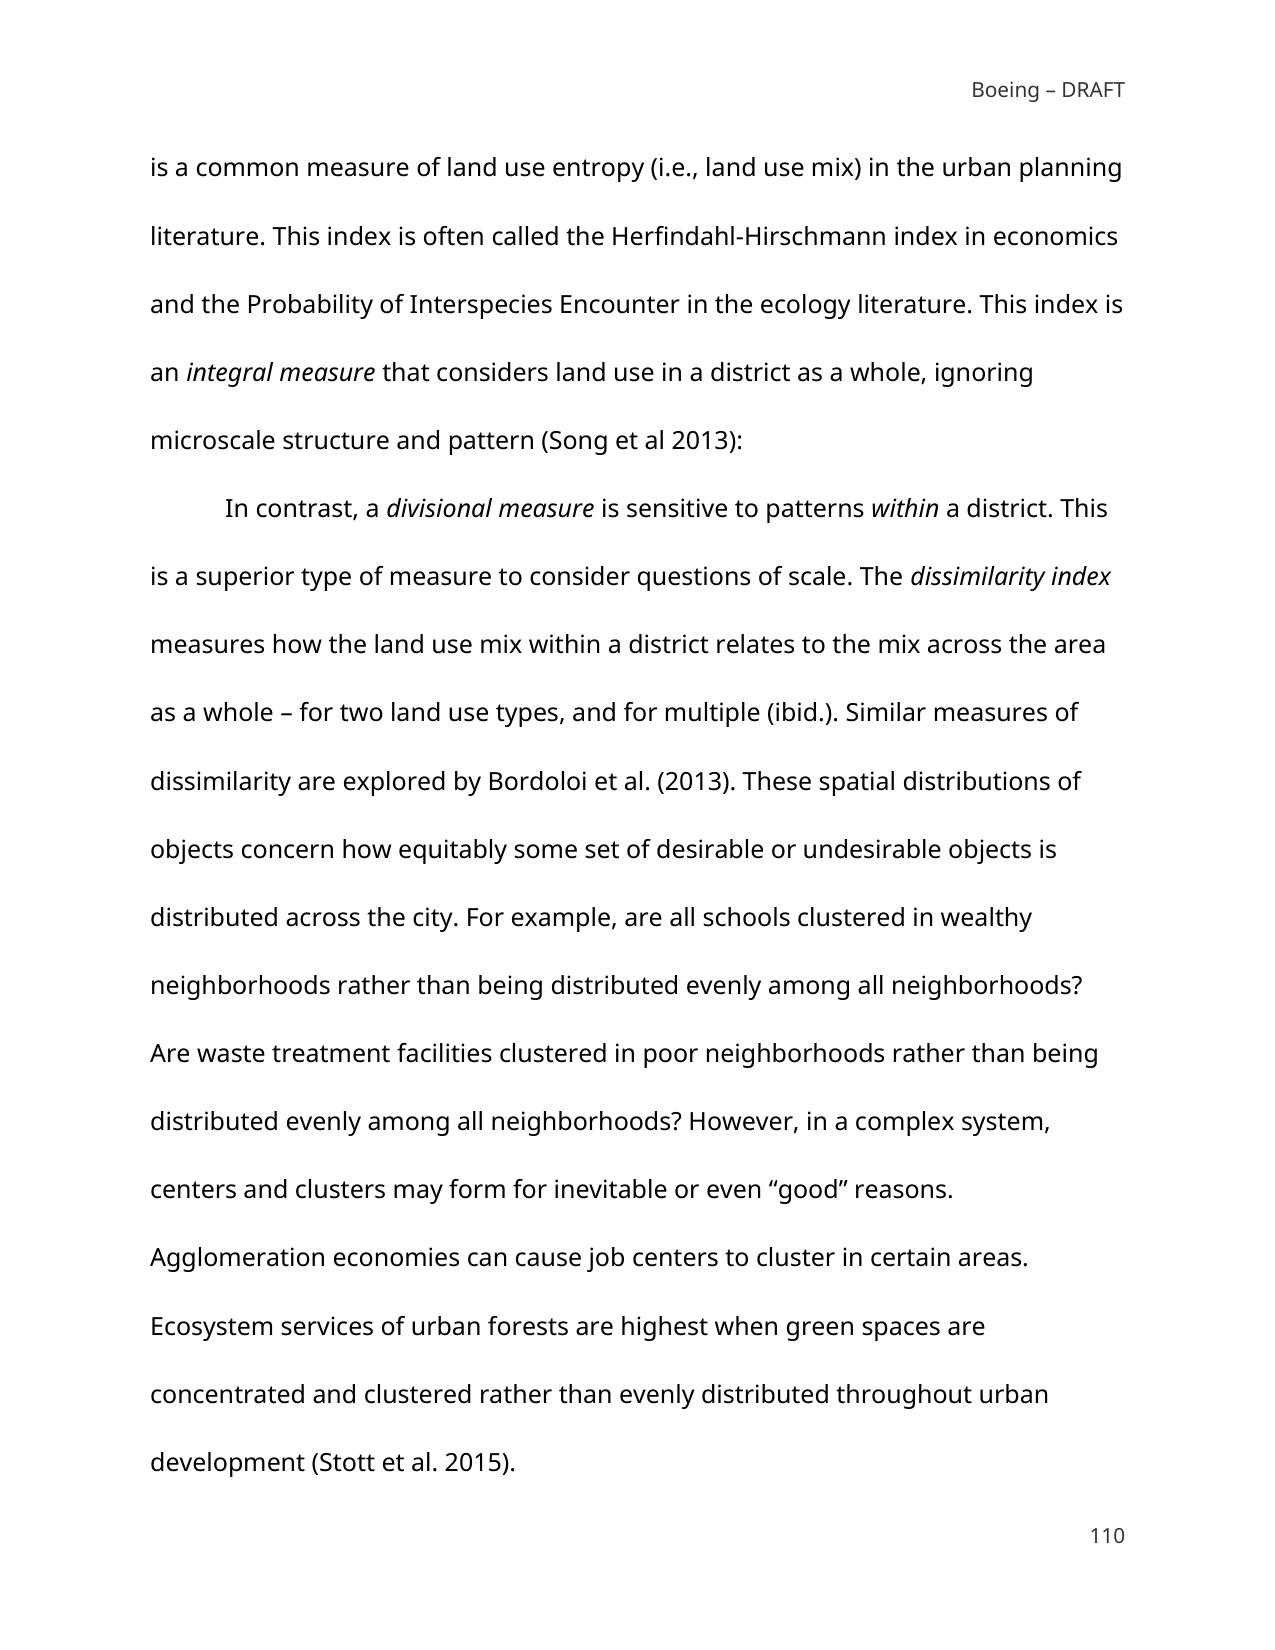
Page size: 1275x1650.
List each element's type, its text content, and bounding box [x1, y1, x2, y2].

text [150, 150, 1125, 457]
text In contrast, a divisional measure is sensitive to patterns within a district. This is a superior type of measure to consider questions of scale. The dissimilarity index measures how the land use mix within a district relates to the mix across the area as a whole – for two land use types, and for multiple (ibid.). Similar measures of dissimilarity are explored by Bordoloi et al. (2013). These spatial distributions of objects concern how equitably some set of desirable or undesirable objects is distributed across the city. For example, are all schools clustered in wealthy neighborhoods rather than being distributed evenly among all neighborhoods? Are waste treatment facilities clustered in poor neighborhoods rather than being distributed evenly among all neighborhoods? However, in a complex system, centers and clusters may form for inevitable or even “good” reasons. Agglomeration economies can cause job centers to cluster in certain areas. Ecosystem services of urban forests are highest when green spaces are concentrated and clustered rather than evenly distributed throughout urban development (Stott et al. 2015). [150, 491, 1125, 1478]
